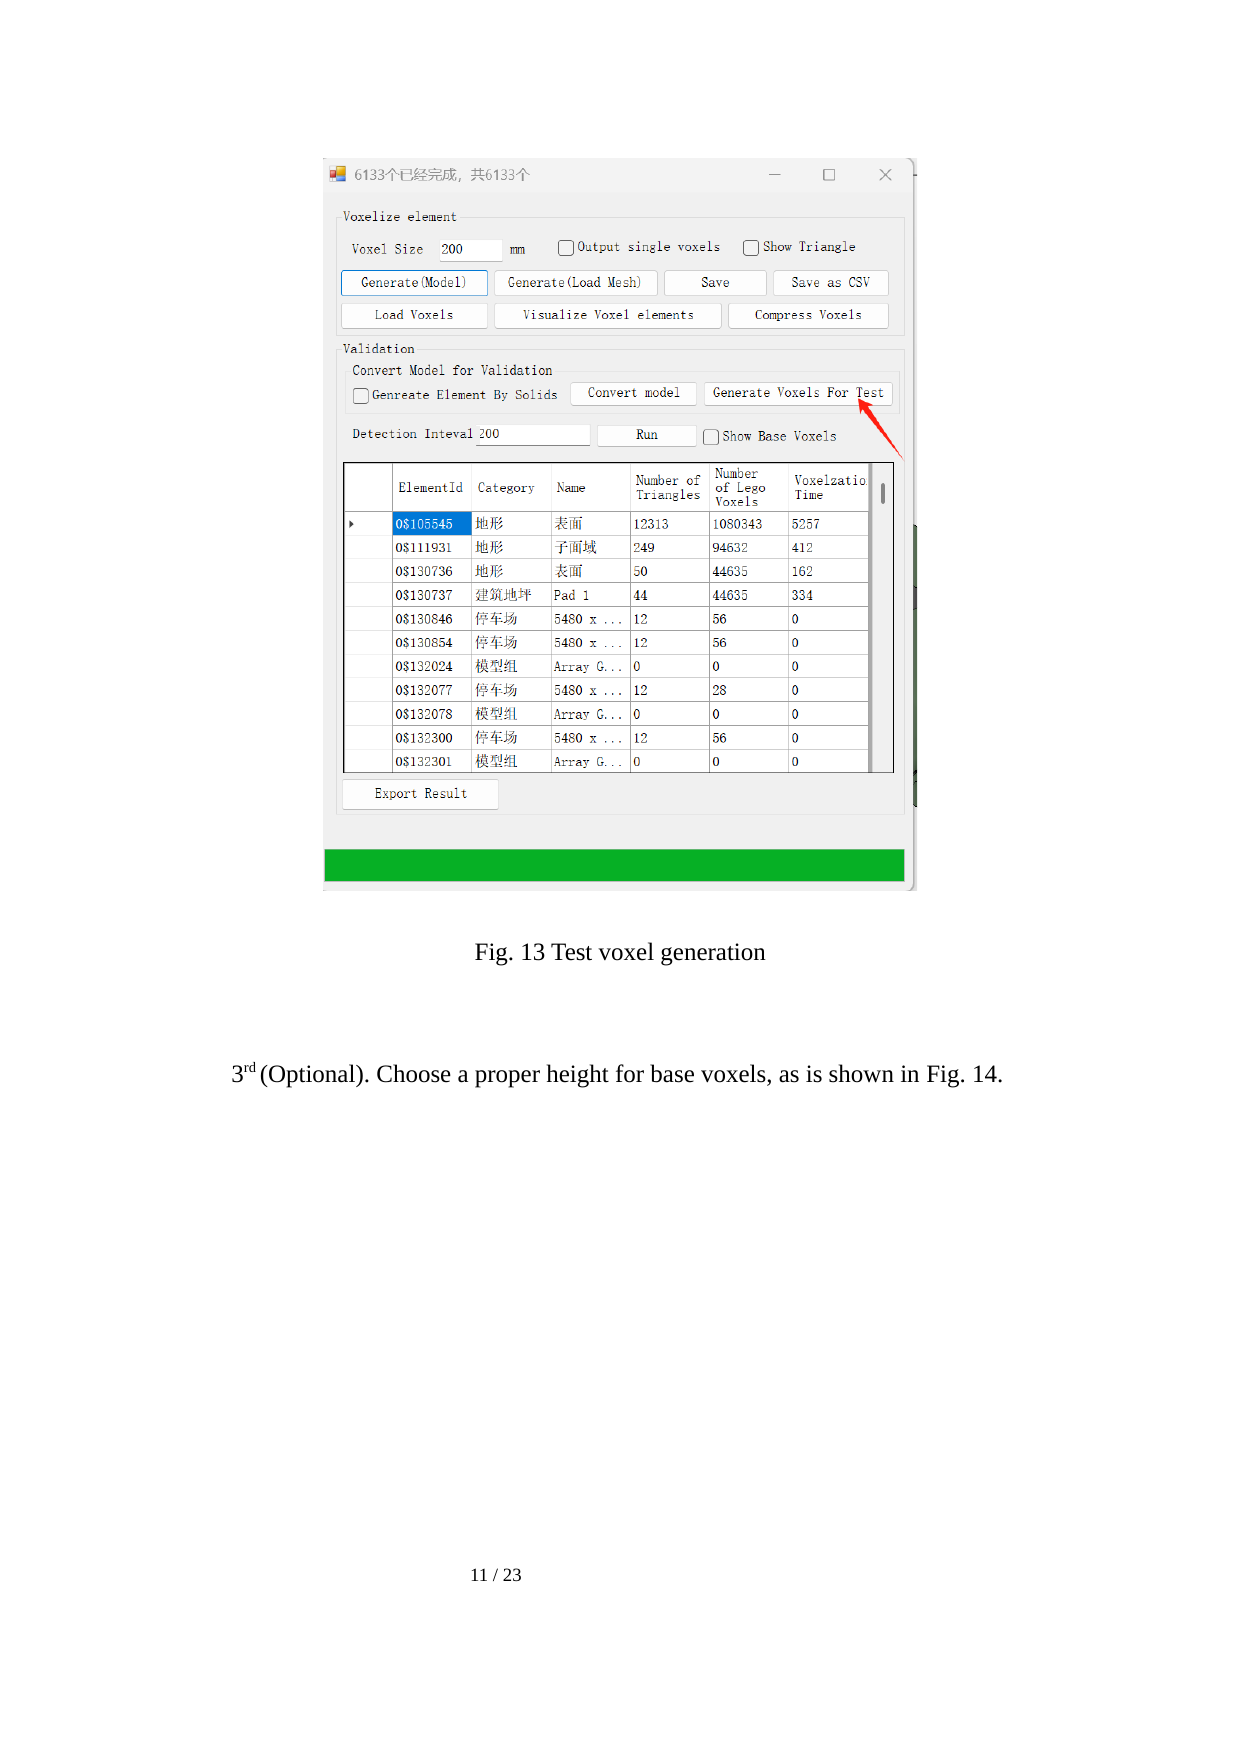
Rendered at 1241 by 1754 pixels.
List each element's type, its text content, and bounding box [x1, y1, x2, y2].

text Fig. 13 Test voxel generation [187, 935, 1053, 967]
text 3rd (Optional). Choose a proper height for base voxels, as is shown in Fig. 14. [187, 1057, 1053, 1090]
picture [323, 158, 918, 891]
